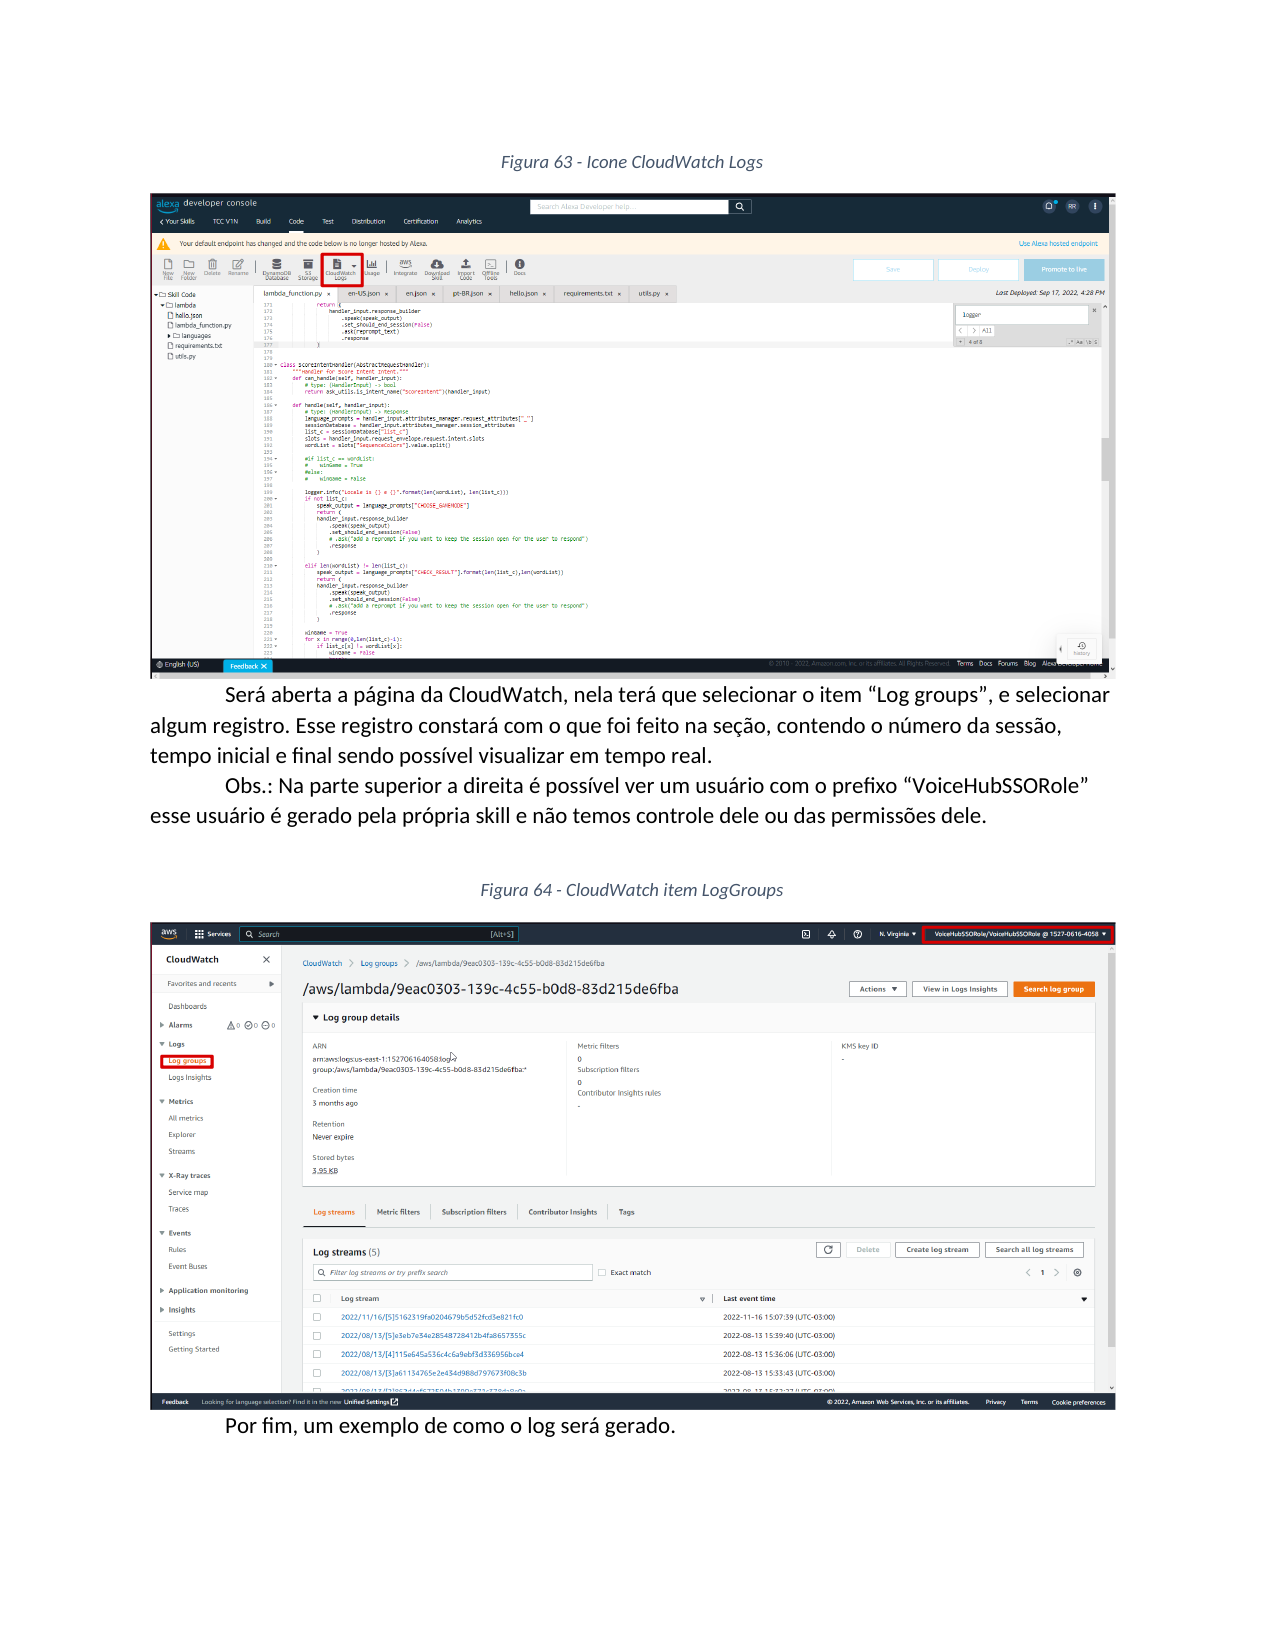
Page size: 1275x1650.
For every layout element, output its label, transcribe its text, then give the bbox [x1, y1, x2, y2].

list Obs.: Na parte superior a direita é possível ver um usuário com o prefixo “VoiceHubSSORole” esse usuário é gerado pela própria skill e não temos controle dele ou das permissões dele. [150, 771, 1116, 829]
list Será aberta a página da CloudWatch, nela terá que selecionar o item “Log groups”, e selecionar algum registro. Esse registro constará com o que foi feito na seção, contendo o número da sessão, tempo inicial e final sendo possível visualizar em tempo real. [150, 681, 1116, 769]
picture [150, 193, 1116, 679]
picture [150, 922, 1116, 1410]
list Por fim, um exemplo de como o log será gerado. [150, 1411, 1116, 1439]
